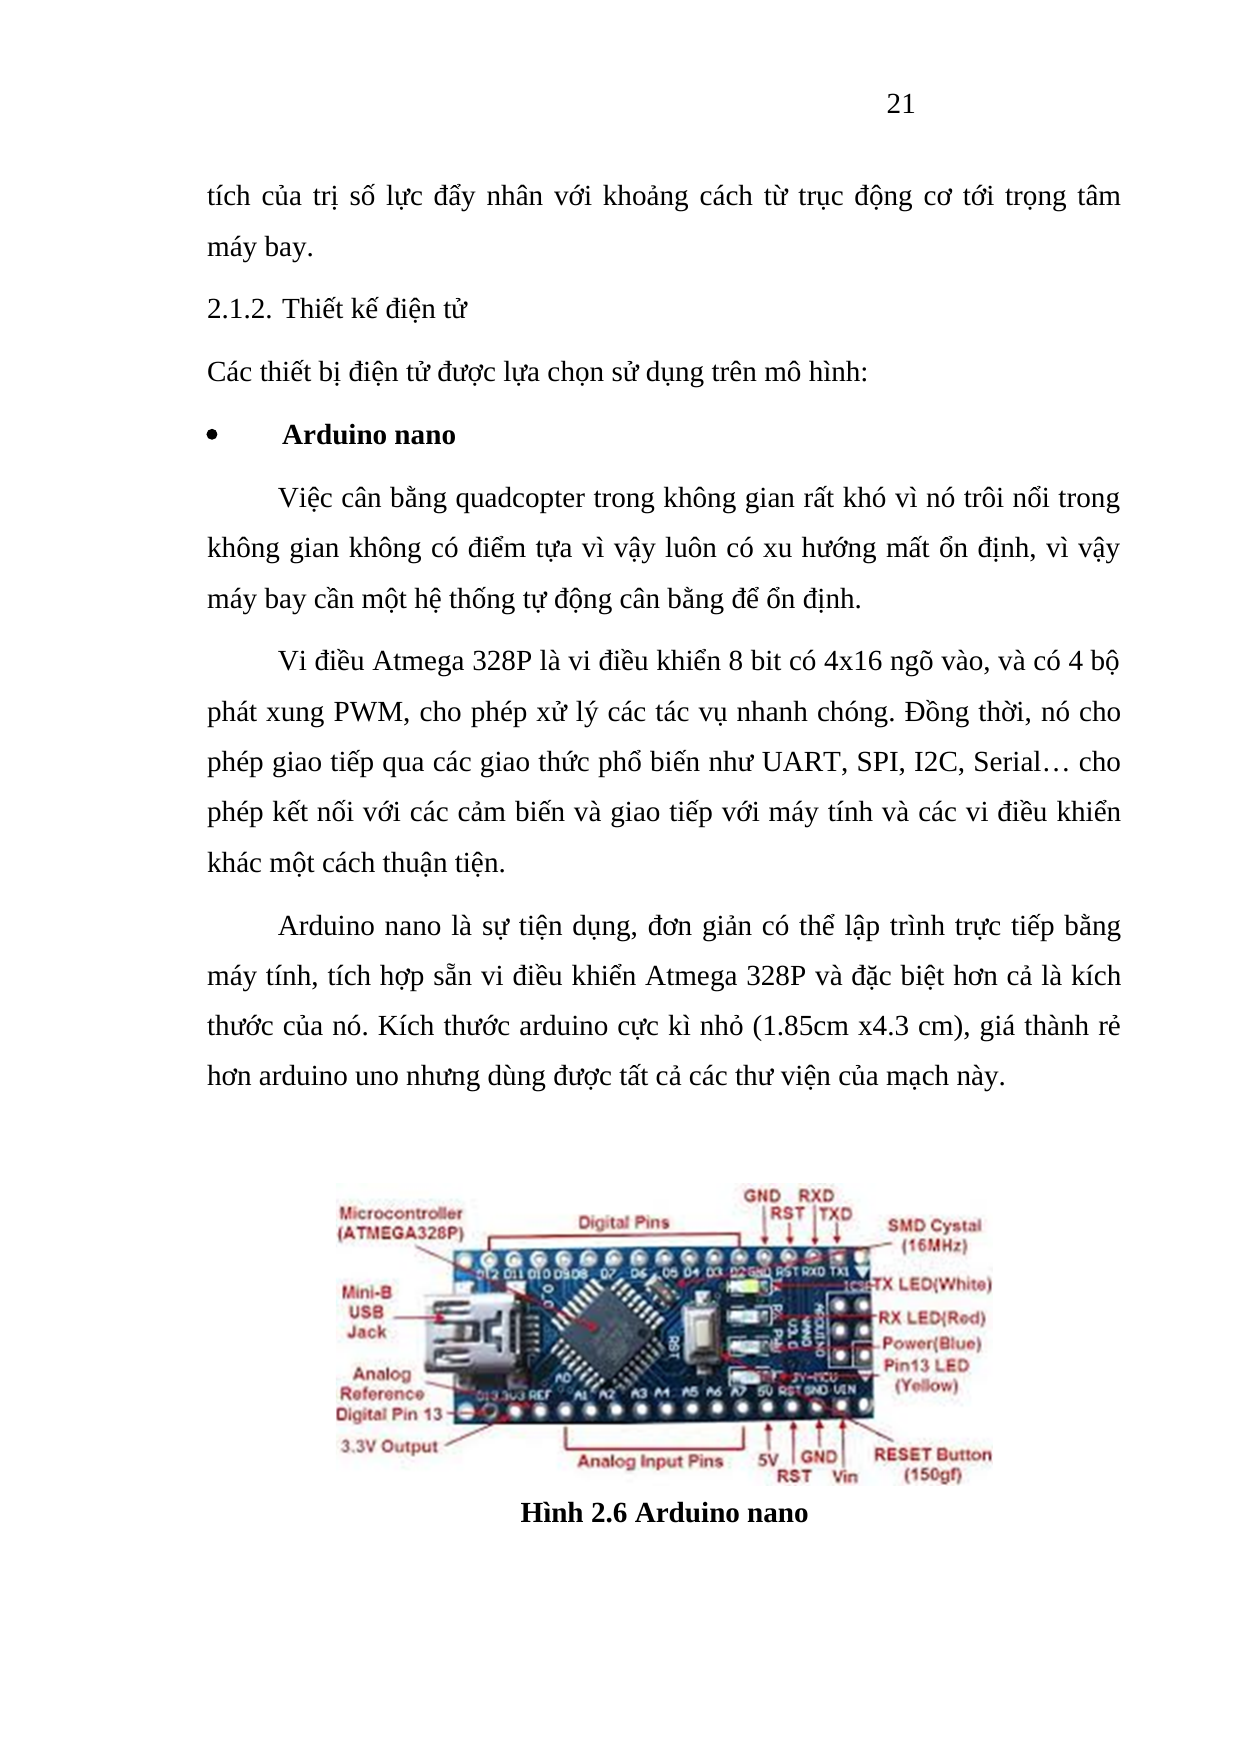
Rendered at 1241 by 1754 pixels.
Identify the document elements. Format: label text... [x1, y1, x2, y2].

list Arduino nano [207, 417, 1122, 451]
picture [335, 1183, 993, 1486]
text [207, 178, 1122, 262]
text Các thiết bị điện tử được lựa chọn sử dụng trên mô hình: [207, 354, 1122, 388]
text Việc cân bằng quadcopter trong không gian rất khó vì nó trôi nổi trong không gian không có điểm tựa vì vậy luôn có xu hướng mất ổn định, vì vậy máy bay cần một hệ thống tự động cân bằng để ổn định. [207, 480, 1122, 614]
subtitle Thiết kế điện tử [207, 292, 1122, 325]
text Vi điều Atmega 328P là vi điều khiển 8 bit có 4x16 ngõ vào, và có 4 bộ phát xung PWM, cho phép xử lý các tác vụ nhanh chóng. Đồng thời, nó cho phép giao tiếp qua các giao thức phổ biến như UART, SPI, I2C, Serial… cho phép kết nối với các cảm biến và giao tiếp với máy tính và các vi điều khiển khác một cách thuận tiện. [207, 643, 1122, 878]
text Arduino nano là sự tiện dụng, đơn giản có thể lập trình trực tiếp bằng máy tính, tích hợp sẵn vi điều khiển Atmega 328P và đặc biệt hơn cả là kích thước của nó. Kích thước arduino cực kì nhỏ (1.85cm x4.3 cm), giá thành rẻ hơn arduino uno nhưng dùng được tất cả các thư viện của mạch này. [207, 908, 1122, 1092]
